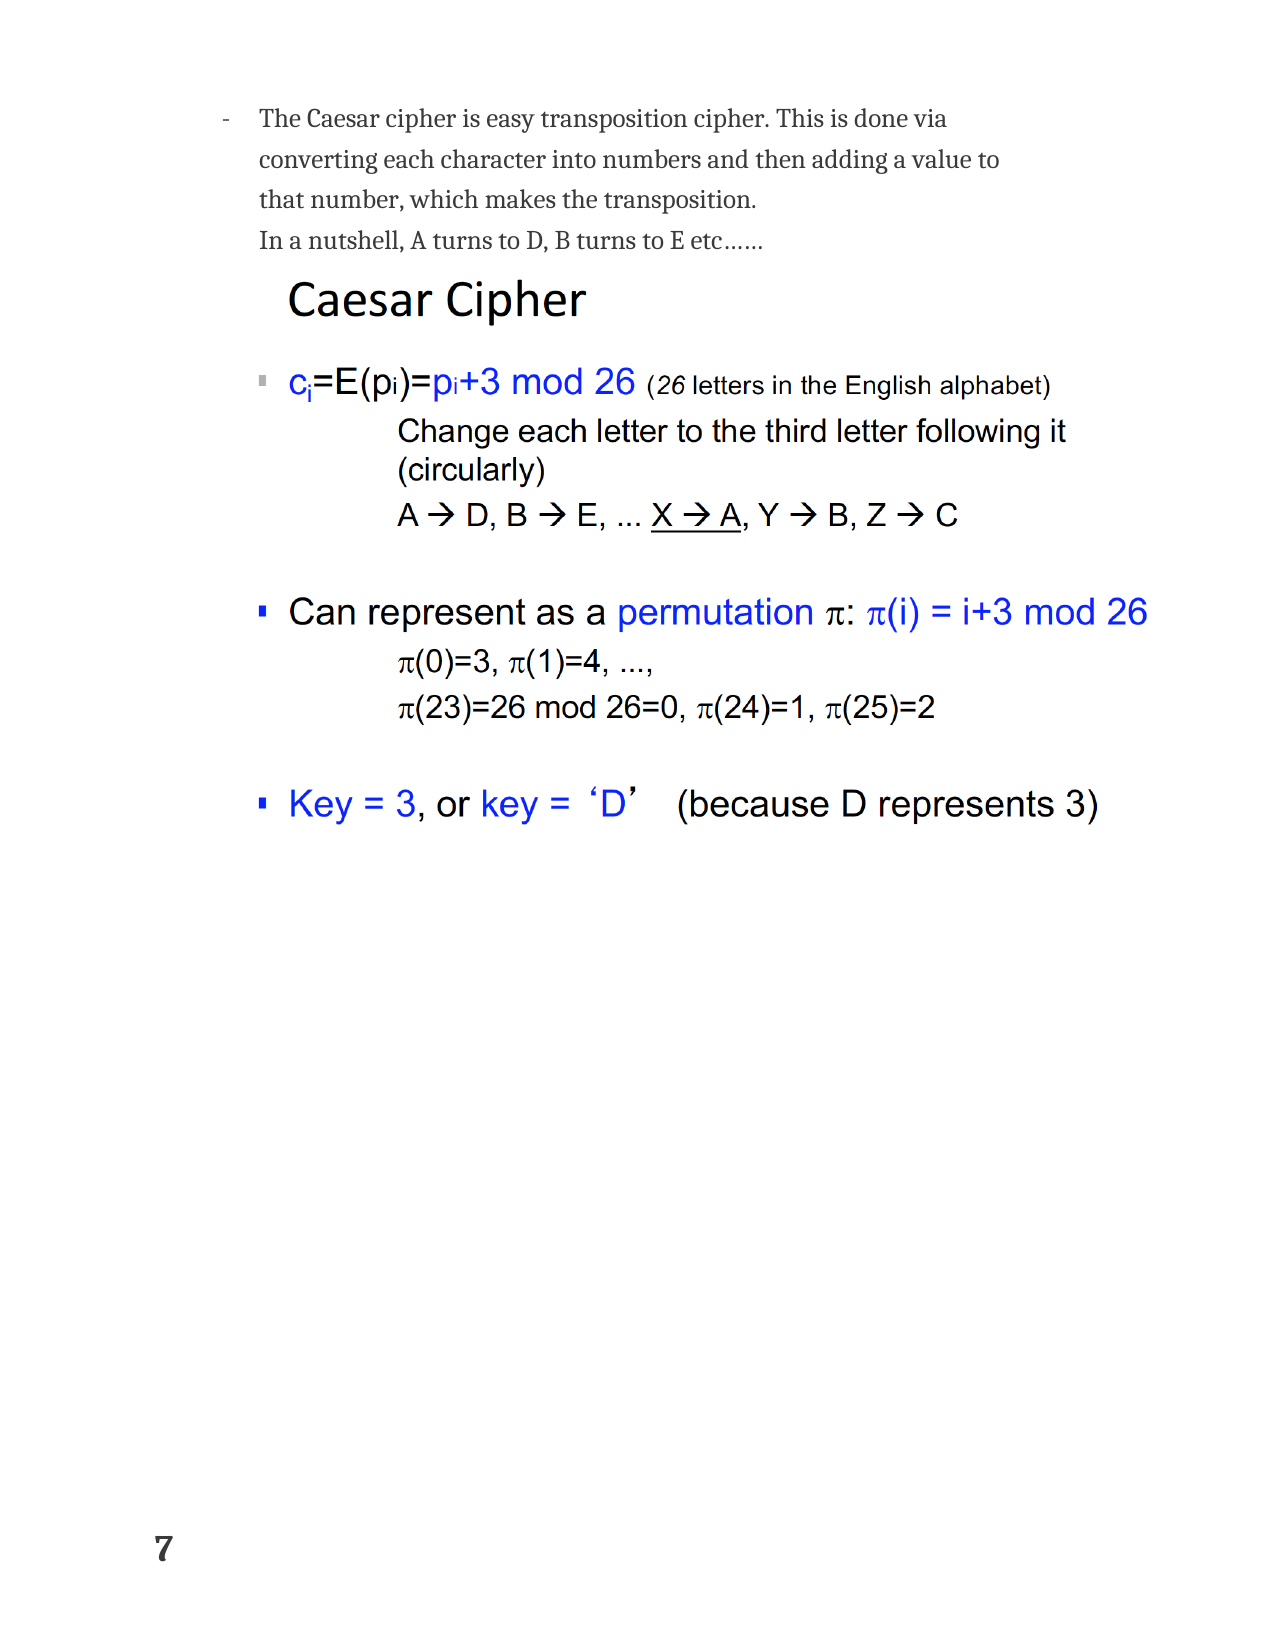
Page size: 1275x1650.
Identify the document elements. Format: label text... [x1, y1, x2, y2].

picture [258, 265, 1154, 854]
